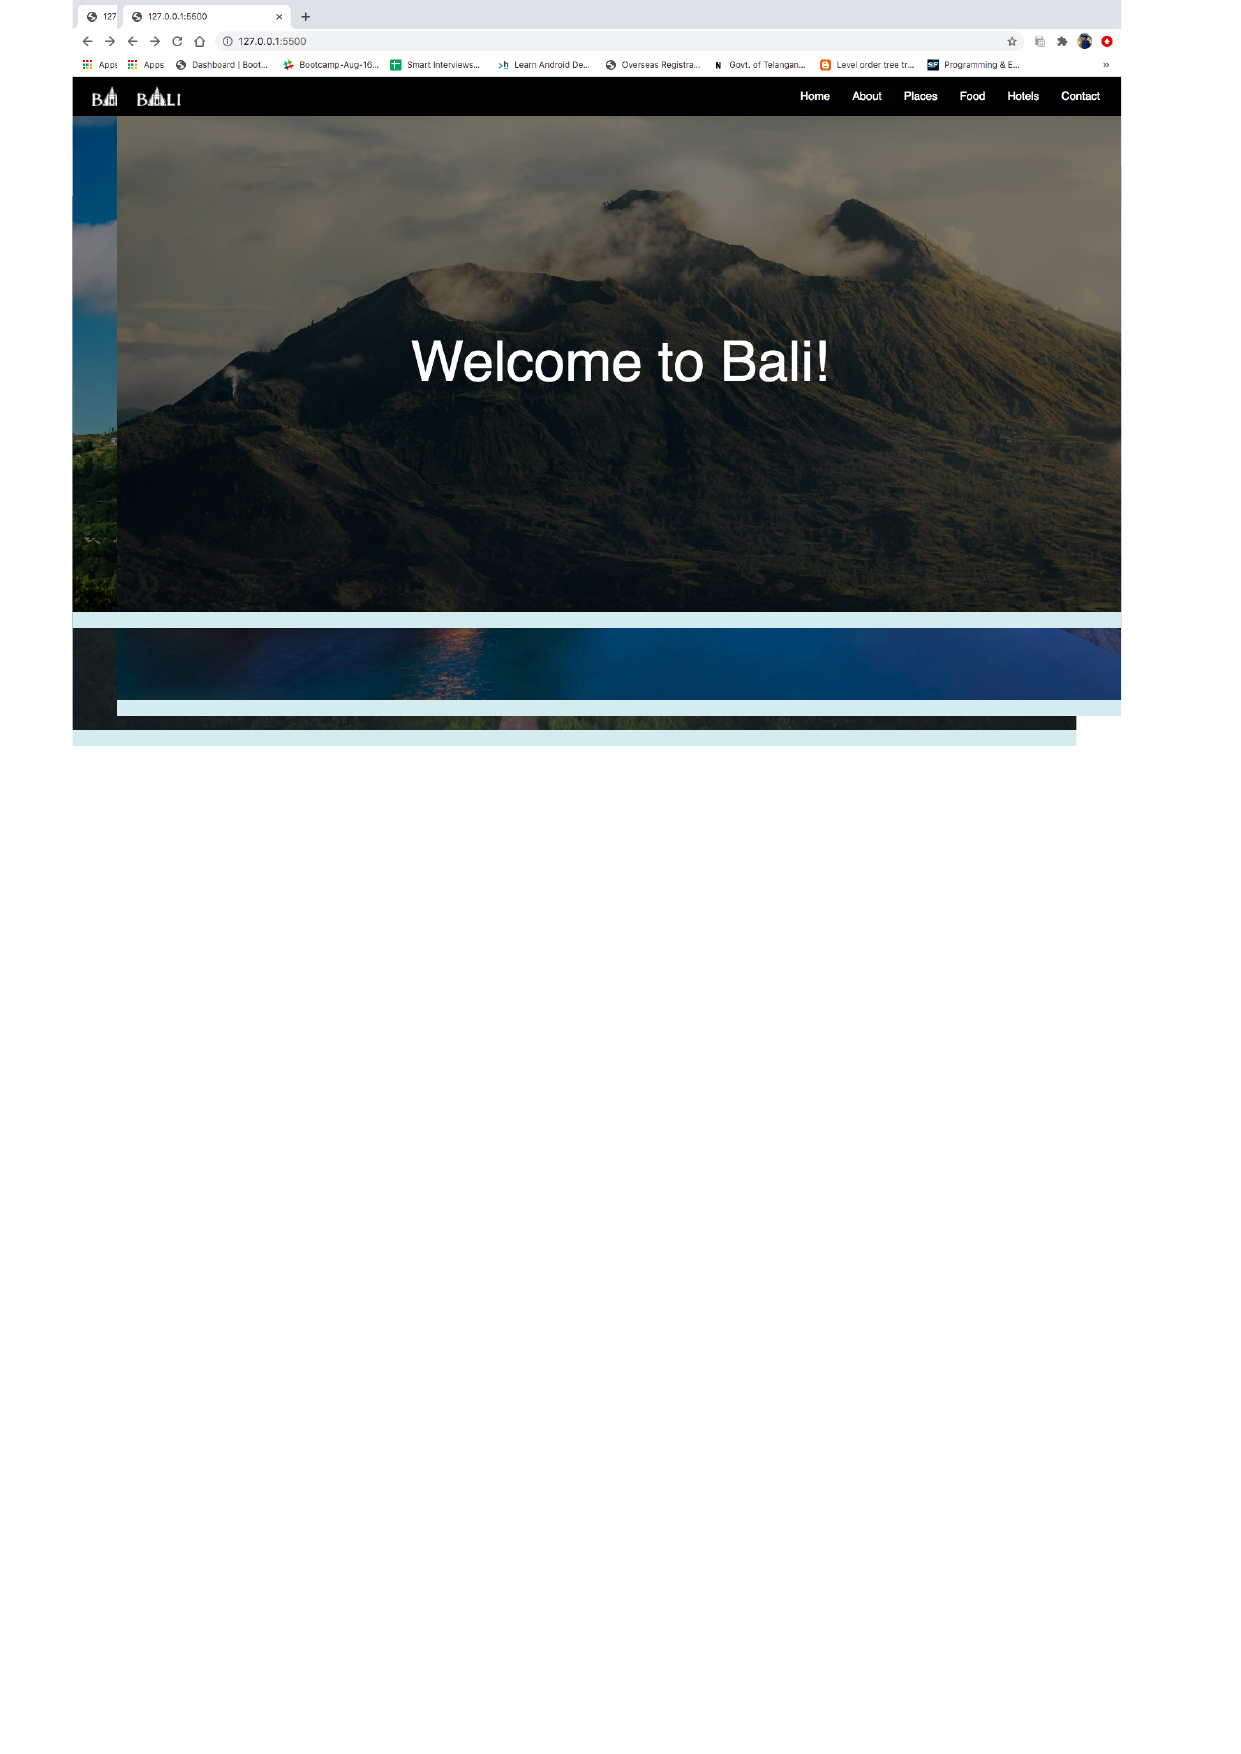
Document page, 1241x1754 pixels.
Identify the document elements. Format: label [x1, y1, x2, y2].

picture [72, 0, 1122, 746]
